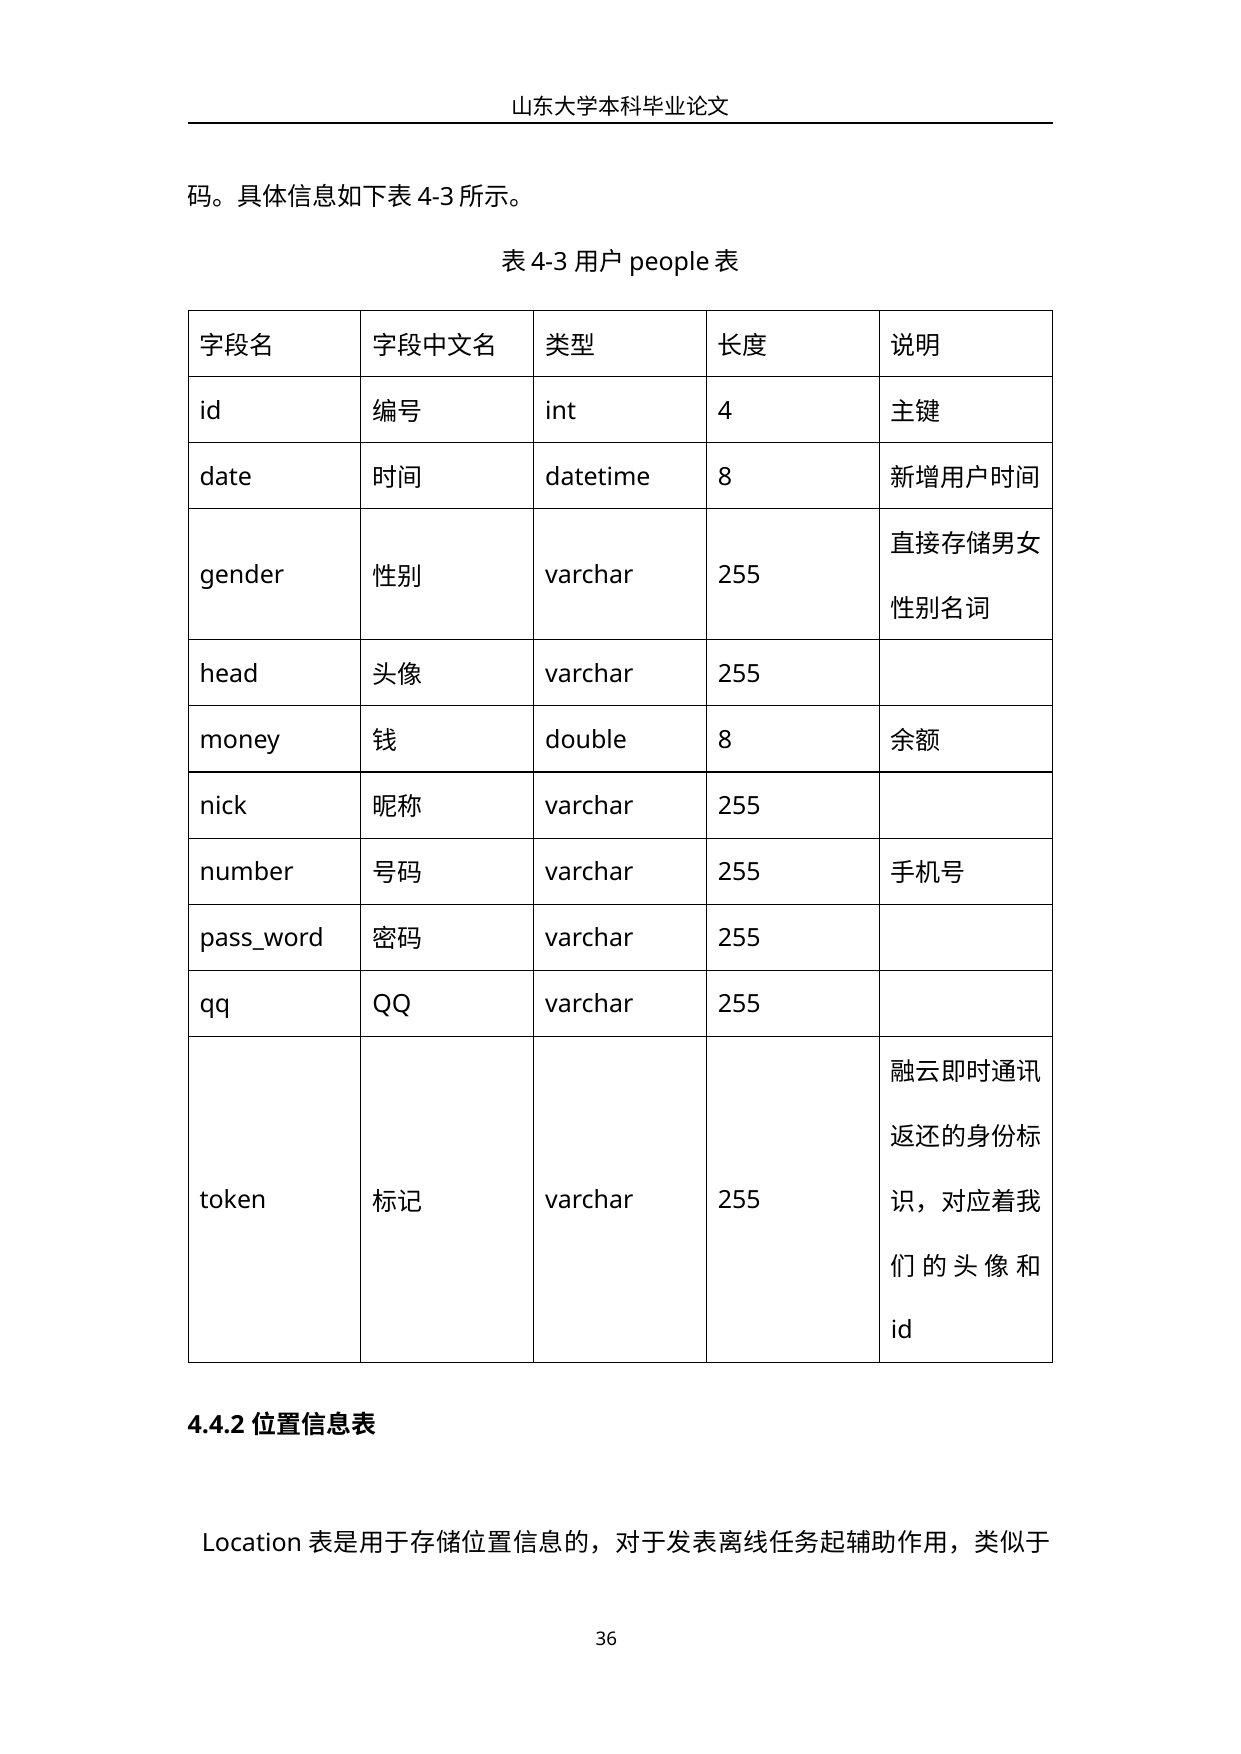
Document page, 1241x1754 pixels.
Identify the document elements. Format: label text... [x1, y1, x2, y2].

table_header 长度 [707, 311, 879, 376]
table_cell 255 [707, 905, 879, 969]
table_cell varchar [534, 839, 706, 903]
table_header 字段名 [189, 311, 360, 376]
table_cell 255 [707, 971, 879, 1036]
table_cell 255 [707, 1037, 879, 1362]
table_cell id [189, 377, 360, 442]
table_cell [880, 773, 1052, 837]
table_cell 号码 [361, 839, 533, 903]
table_cell 255 [707, 509, 879, 639]
table_cell 编号 [361, 377, 533, 442]
table_header 字段中文名 [361, 311, 533, 376]
table_cell 255 [707, 773, 879, 837]
table_cell 主键 [880, 377, 1052, 442]
table_cell 时间 [361, 443, 533, 508]
table_cell 新增用户时间 [880, 443, 1052, 508]
table_cell 255 [707, 640, 879, 705]
table_cell 头像 [361, 640, 533, 705]
table_cell QQ [361, 971, 533, 1036]
table_header 类型 [534, 311, 706, 376]
table_cell [880, 905, 1052, 969]
table_cell head [189, 640, 360, 705]
table_cell pass_word [189, 905, 360, 969]
table_cell varchar [534, 971, 706, 1036]
table_cell 钱 [361, 706, 533, 771]
text 表4-3 用户people表 [187, 227, 1053, 292]
table_cell 余额 [880, 706, 1052, 771]
table_cell 255 [707, 839, 879, 903]
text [187, 162, 1053, 227]
table_cell qq [189, 971, 360, 1036]
table_cell varchar [534, 1037, 706, 1362]
subtitle 4.4.2 位置信息表 [187, 1390, 1053, 1455]
table_cell gender [189, 509, 360, 639]
table_cell double [534, 706, 706, 771]
table_cell 直接存储男女性别名词 [880, 509, 1052, 639]
table_header 说明 [880, 311, 1052, 376]
table_cell nick [189, 773, 360, 837]
table_cell 密码 [361, 905, 533, 969]
table_cell number [189, 839, 360, 903]
table_cell int [534, 377, 706, 442]
table_cell token [189, 1037, 360, 1362]
table_cell money [189, 706, 360, 771]
table_cell 4 [707, 377, 879, 442]
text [187, 1508, 1053, 1573]
table_cell datetime [534, 443, 706, 508]
table_cell [880, 640, 1052, 705]
table_cell varchar [534, 773, 706, 837]
table_cell 8 [707, 706, 879, 771]
table_cell varchar [534, 509, 706, 639]
table_cell 标记 [361, 1037, 533, 1362]
table_cell 8 [707, 443, 879, 508]
table_cell 昵称 [361, 773, 533, 837]
table_cell varchar [534, 905, 706, 969]
table_cell 性别 [361, 509, 533, 639]
table_cell [880, 971, 1052, 1036]
table_cell 融云即时通讯返还的身份标识，对应着我们的头像和id [880, 1037, 1052, 1362]
table_cell 手机号 [880, 839, 1052, 903]
table_cell date [189, 443, 360, 508]
table_cell varchar [534, 640, 706, 705]
